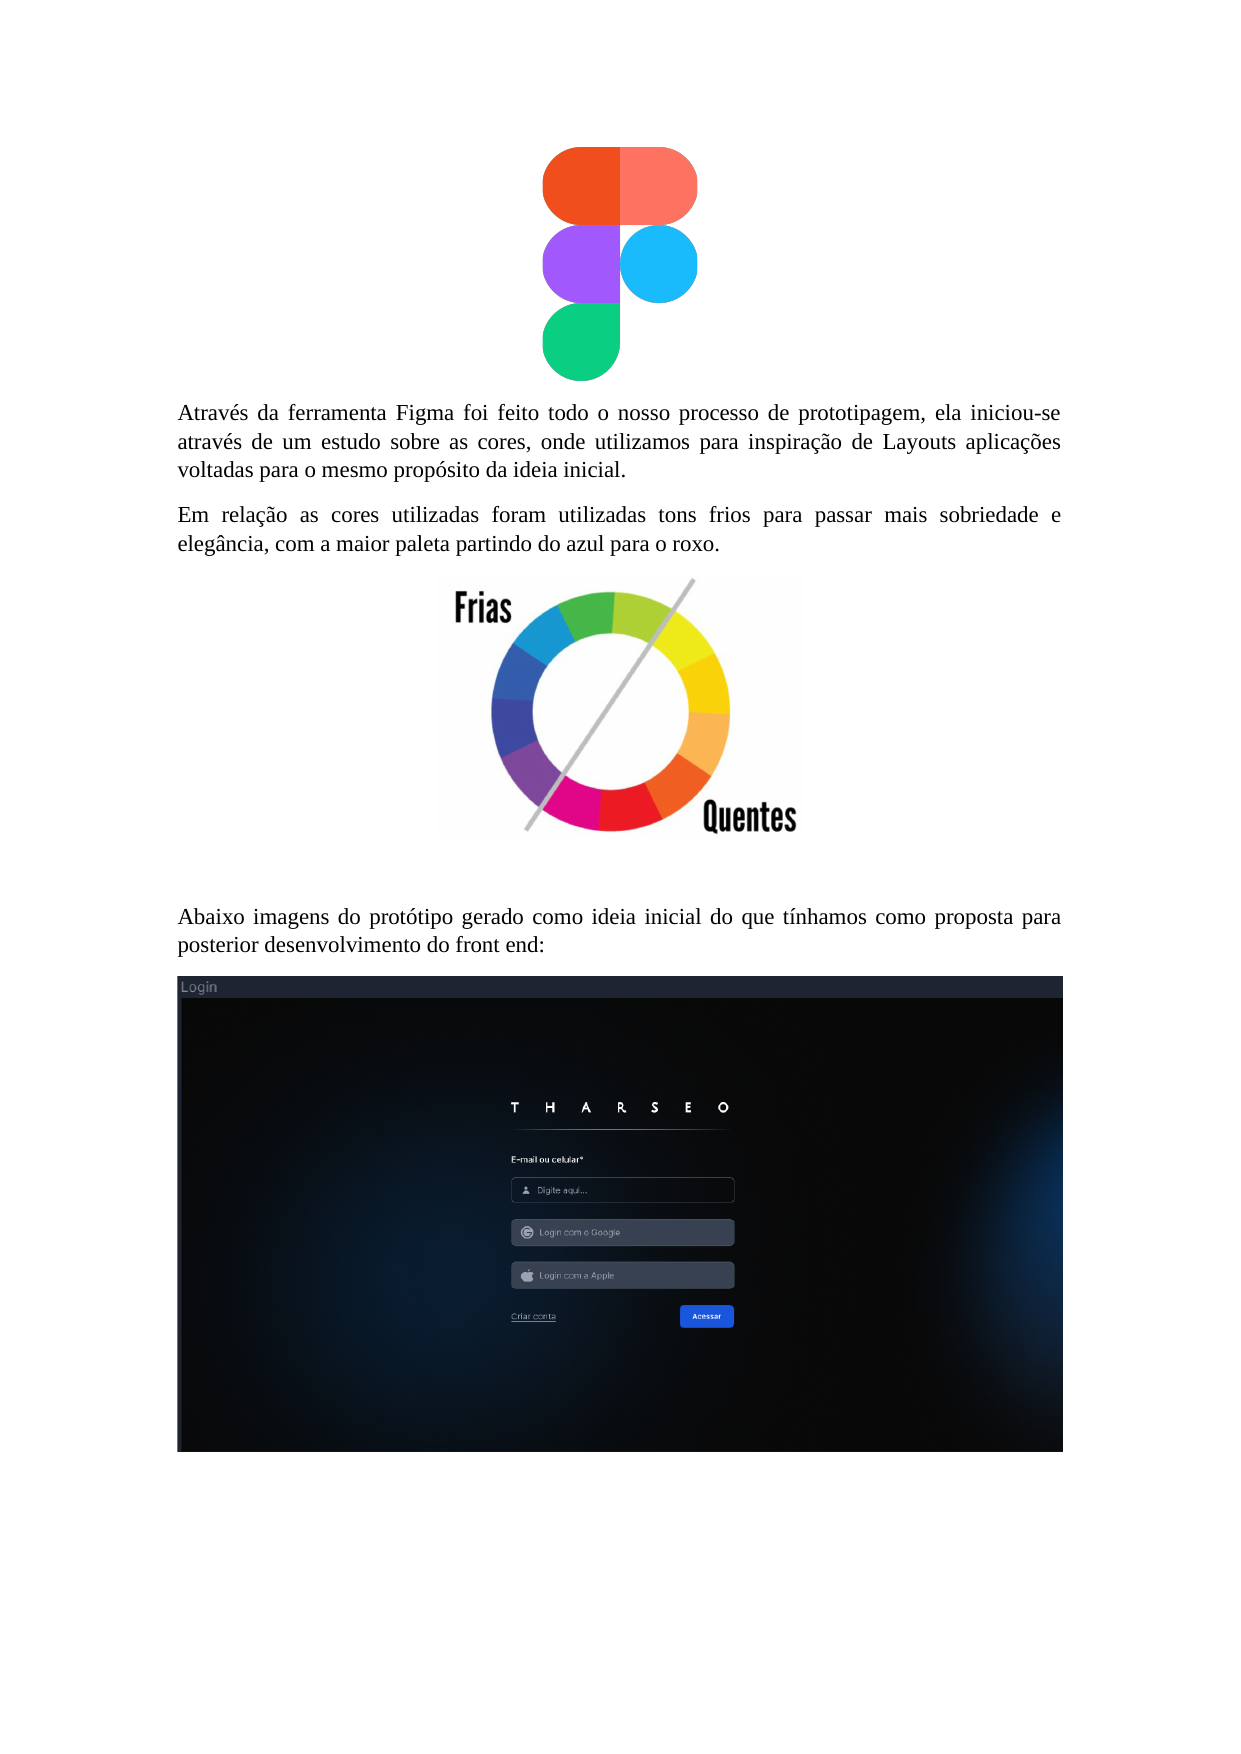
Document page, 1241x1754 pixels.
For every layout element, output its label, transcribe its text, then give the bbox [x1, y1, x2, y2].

text Abaixo imagens do protótipo gerado como ideia inicial do que tínhamos como proposta para posterior desenvolvimento do front end: [177, 903, 1063, 958]
text Em relação as cores utilizadas foram utilizadas tons frios para passar mais sobriedade e elegância, com a maior paleta partindo do azul para o roxo. [177, 501, 1063, 556]
picture [542, 147, 698, 381]
text Através da ferramenta Figma foi feito todo o nosso processo de prototipagem, ela iniciou-se através de um estudo sobre as cores, onde utilizamos para inspiração de Layouts aplicações voltadas para o mesmo propósito da ideia inicial. [177, 399, 1063, 482]
picture [437, 574, 804, 839]
picture [177, 976, 1063, 1452]
